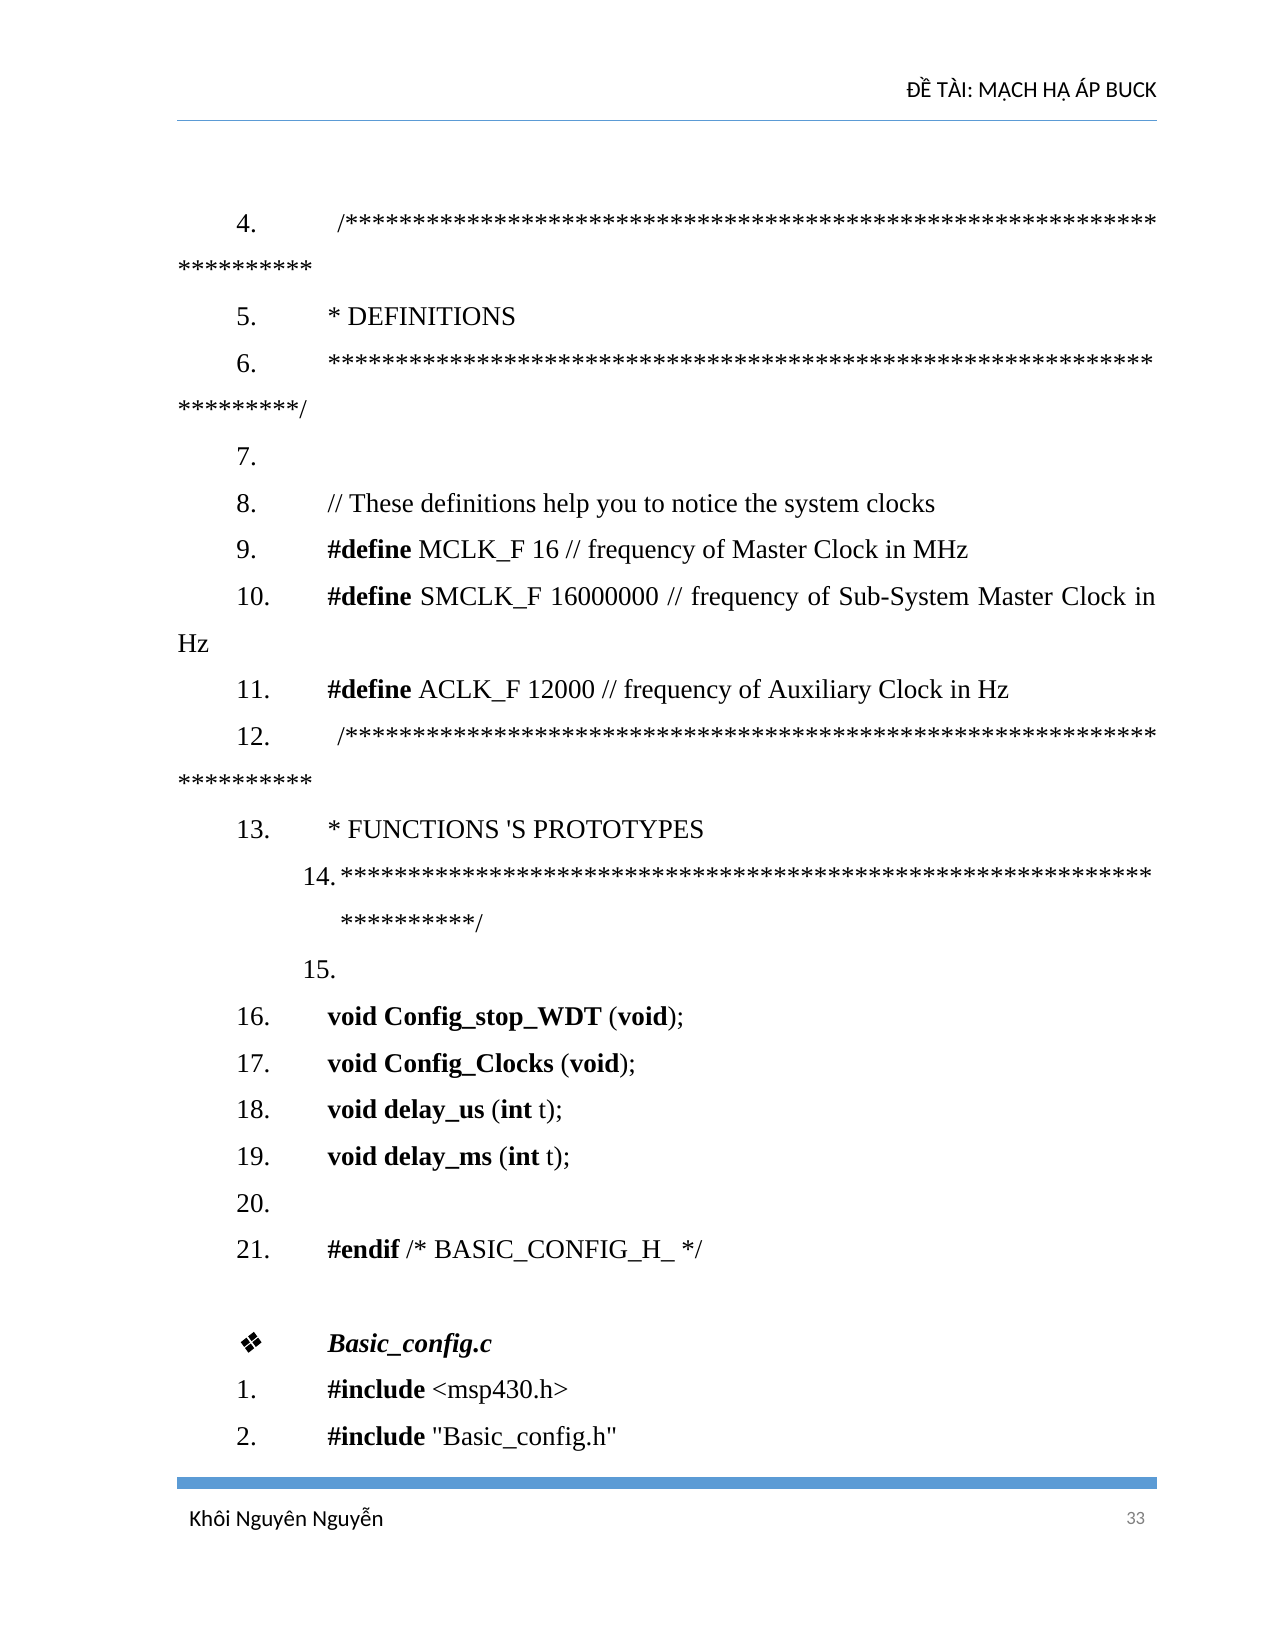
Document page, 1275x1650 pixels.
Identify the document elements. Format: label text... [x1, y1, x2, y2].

list #include <msp430.h> [177, 1374, 1157, 1405]
list * FUNCTIONS 'S PROTOTYPES [177, 813, 1157, 844]
list void delay_us (int t); [177, 1093, 1157, 1124]
list void Config_stop_WDT (void); [177, 1000, 1157, 1031]
list Basic_config.c [177, 1327, 1157, 1358]
list **********************************************************************/ [177, 347, 1157, 424]
list * DEFINITIONS [177, 300, 1157, 331]
list **********************************************************************/ [302, 860, 1157, 938]
list #endif /* BASIC_CONFIG_H_ */ [177, 1233, 1157, 1264]
list #include "Basic_config.h" [177, 1420, 1157, 1451]
list void delay_ms (int t); [177, 1140, 1157, 1171]
list #define MCLK_F 16 // frequency of Master Clock in MHz [177, 533, 1157, 564]
list #define ACLK_F 12000 // frequency of Auxiliary Clock in Hz [177, 673, 1157, 704]
list /********************************************************************** [177, 207, 1157, 284]
list /********************************************************************** [177, 720, 1157, 798]
list // These definitions help you to notice the system clocks [177, 487, 1157, 518]
list #define SMCLK_F 16000000 // frequency of Sub-System Master Clock in Hz [177, 580, 1157, 658]
list void Config_Clocks (void); [177, 1047, 1157, 1078]
